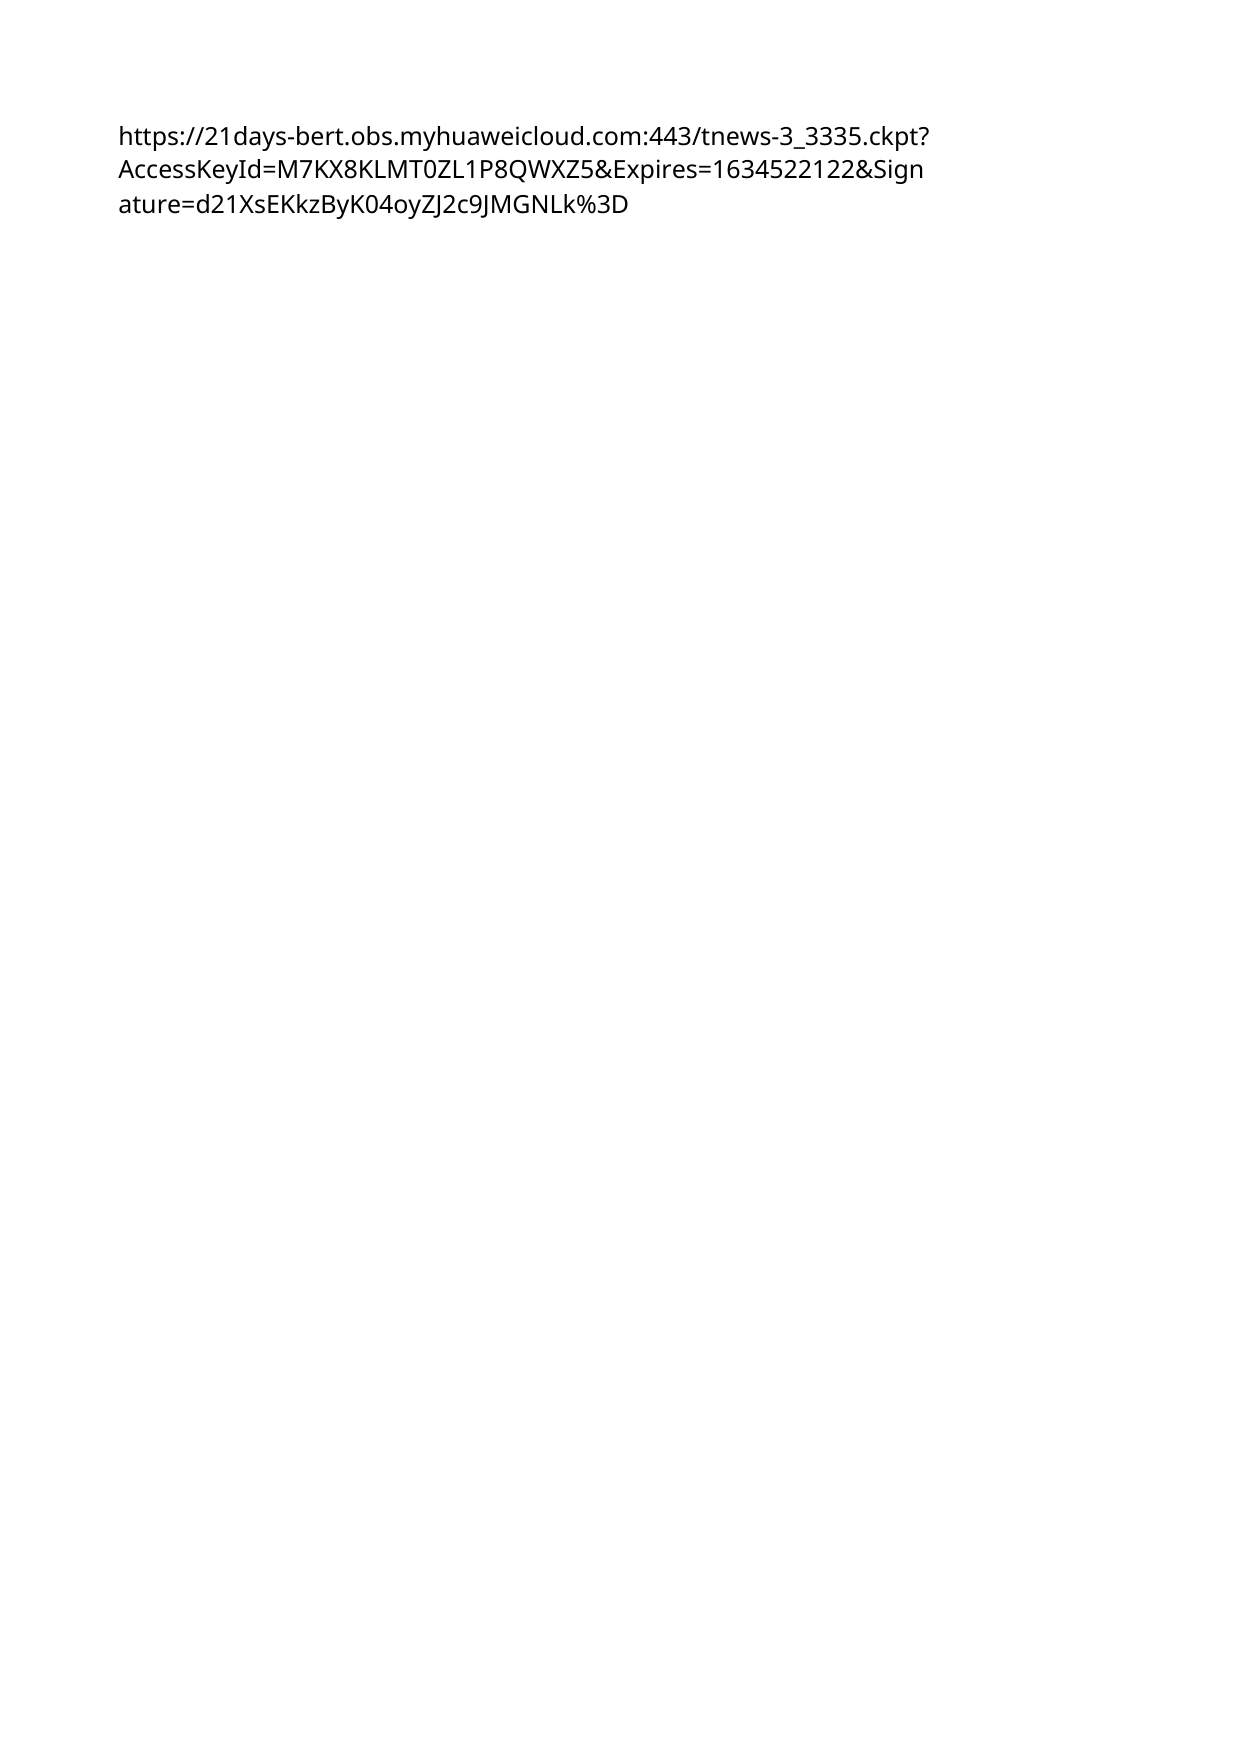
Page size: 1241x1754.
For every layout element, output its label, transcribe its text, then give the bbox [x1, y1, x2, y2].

text https://21days-bert.obs.myhuaweicloud.com:443/tnews-3_3335.ckpt?AccessKeyId=M7KX8KLMT0ZL1P8QWXZ5&Expires=1634522122&Signature=d21XsEKkzByK04oyZJ2c9JMGNLk%3D [118, 118, 930, 220]
